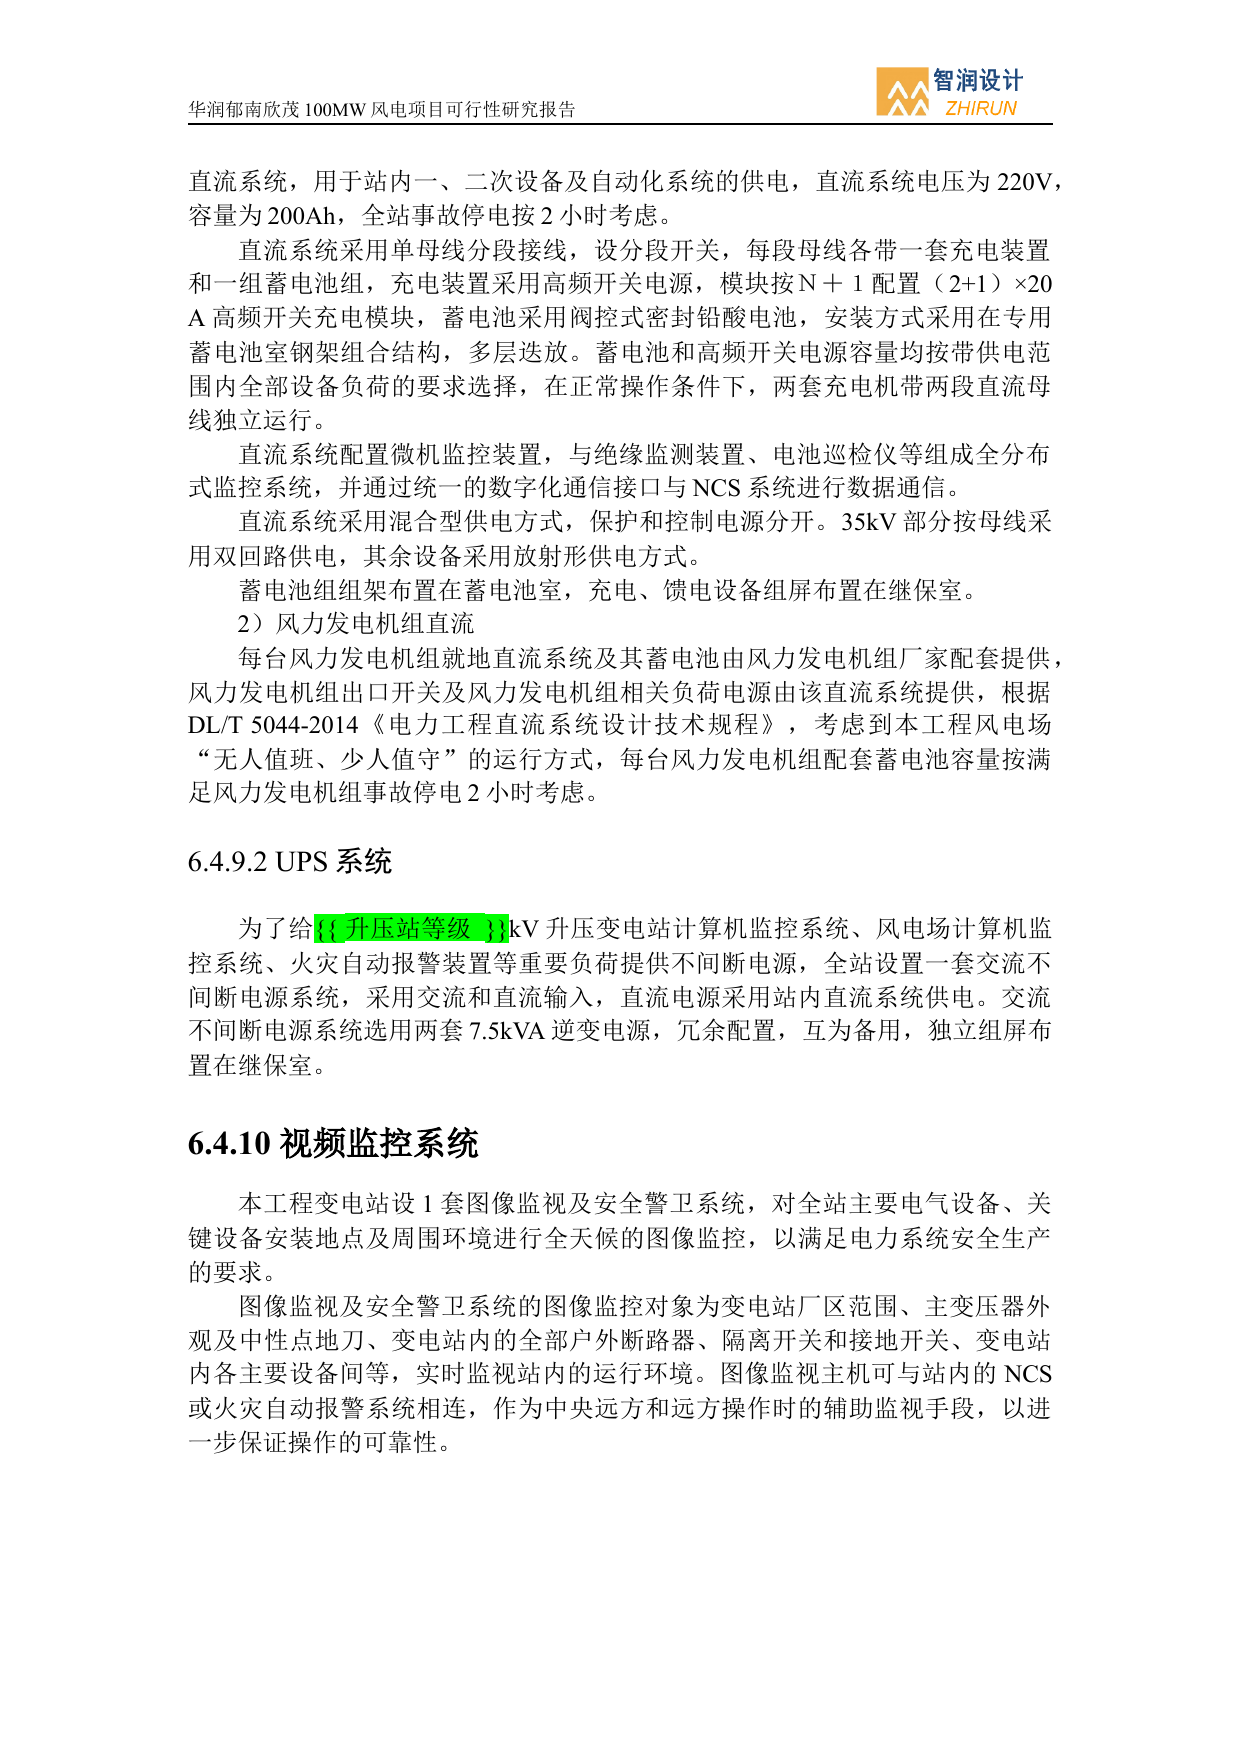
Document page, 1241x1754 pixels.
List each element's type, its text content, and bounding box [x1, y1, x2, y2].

text 每台风力发电机组就地直流系统及其蓄电池由风力发电机组厂家配套提供，风力发电机组出口开关及风力发电机组相关负荷电源由该直流系统提供，根据DL/T 5044-2014《电力工程直流系统设计技术规程》，考虑到本工程风电场“无人值班、少人值守”的运行方式，每台风力发电机组配套蓄电池容量按满足风力发电机组事故停电2小时考虑。 [187, 639, 1053, 809]
text 图像监视及安全警卫系统的图像监控对象为变电站厂区范围、主变压器外观及中性点地刀、变电站内的全部户外断路器、隔离开关和接地开关、变电站内各主要设备间等，实时监视站内的运行环境。图像监视主机可与站内的NCS或火灾自动报警系统相连，作为中央远方和远方操作时的辅助监视手段，以进一步保证操作的可靠性。 [187, 1288, 1053, 1457]
text 蓄电池组组架布置在蓄电池室，充电、馈电设备组屏布置在继保室。 [187, 571, 1053, 605]
text 本工程变电站设1套图像监视及安全警卫系统，对全站主要电气设备、关键设备安装地点及周围环境进行全天候的图像监控，以满足电力系统安全生产的要求。 [187, 1186, 1053, 1288]
picture [876, 65, 1024, 117]
text 6.4.10 视频监控系统 [187, 1108, 1053, 1176]
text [187, 164, 1053, 232]
text 6.4.9.2 UPS系统 [187, 826, 1053, 894]
text 为了给{{ 升压站等级 }}kV升压变电站计算机监控系统、风电场计算机监控系统、火灾自动报警装置等重要负荷提供不间断电源，全站设置一套交流不间断电源系统，采用交流和直流输入，直流电源采用站内直流系统供电。交流不间断电源系统选用两套7.5kVA逆变电源，冗余配置，互为备用，独立组屏布置在继保室。 [187, 911, 1053, 1081]
text 2）风力发电机组直流 [187, 605, 1053, 639]
text 直流系统配置微机监控装置，与绝缘监测装置、电池巡检仪等组成全分布式监控系统，并通过统一的数字化通信接口与NCS系统进行数据通信。 [187, 436, 1053, 503]
text 直流系统采用单母线分段接线，设分段开关，每段母线各带一套充电装置和一组蓄电池组，充电装置采用高频开关电源，模块按Ｎ＋１配置（2+1）×高频开关充电模块，蓄电池采用阀控式密封铅酸电池，安装方式采用在专用蓄电池室钢架组合结构，多层迭放。蓄电池和高频开关电源容量均按带供电范围内全部设备负荷的要求选择，在正常操作条件下，两套充电机带两段直流母线独立运行。 [187, 232, 1053, 436]
text 直流系统采用混合型供电方式，保护和控制电源分开。35kV部分按母线采用双回路供电，其余设备采用放射形供电方式。 [187, 503, 1053, 571]
